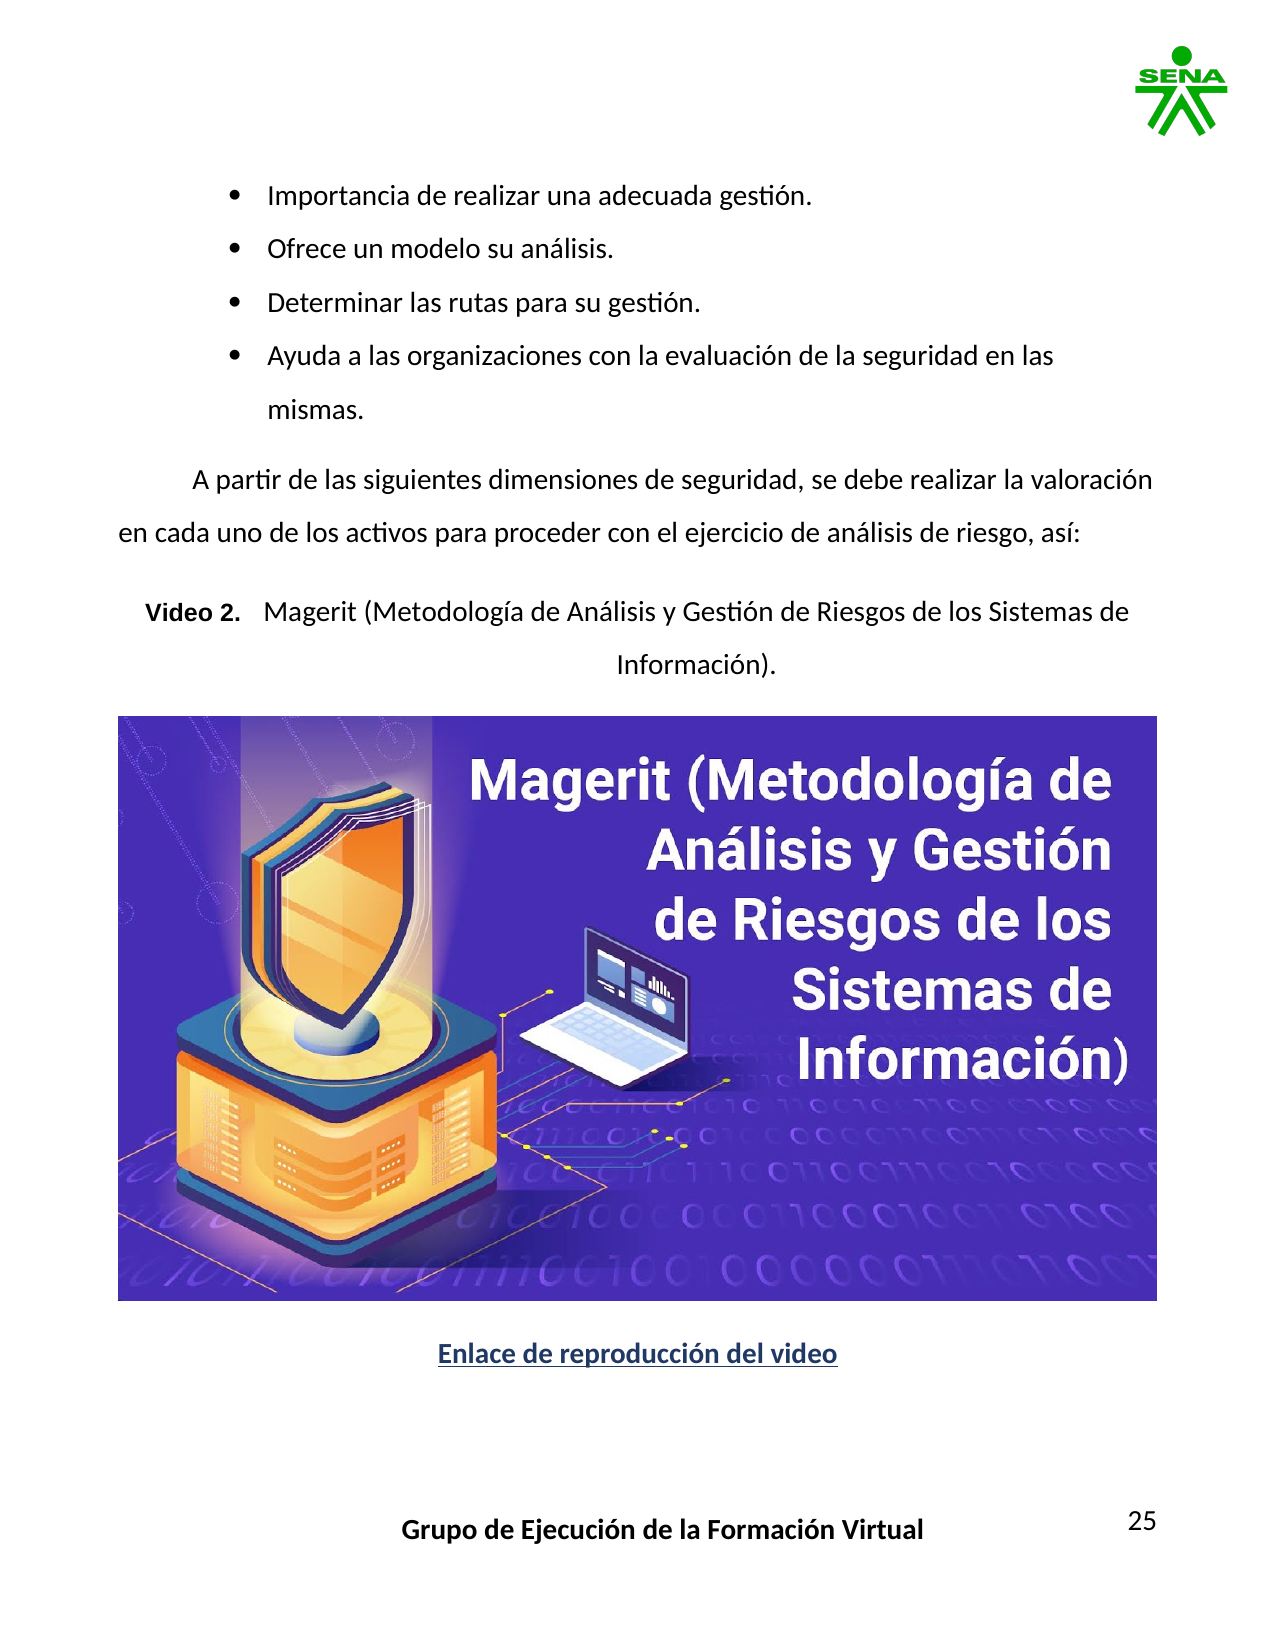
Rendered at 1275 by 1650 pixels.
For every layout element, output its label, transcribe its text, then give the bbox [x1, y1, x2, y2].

picture [118, 716, 1157, 1301]
text Magerit (Metodología de Análisis y Gestión de Riesgos de los Sistemas de Información). [118, 593, 1157, 682]
list Determinar las rutas para su gestión. [229, 284, 1157, 320]
list Ofrece un modelo su análisis. [229, 231, 1157, 266]
list Ayuda a las organizaciones con la evaluación de la seguridad en las mismas. [229, 337, 1157, 427]
list Importancia de realizar una adecuada gestión. [229, 177, 1157, 213]
text Enlace de reproducción del video [118, 1335, 1157, 1371]
text A partir de las siguientes dimensiones de seguridad, se debe realizar la valoración en cada uno de los activos para proceder con el ejercicio de análisis de riesgo, así: [118, 461, 1157, 550]
picture [1135, 46, 1228, 136]
